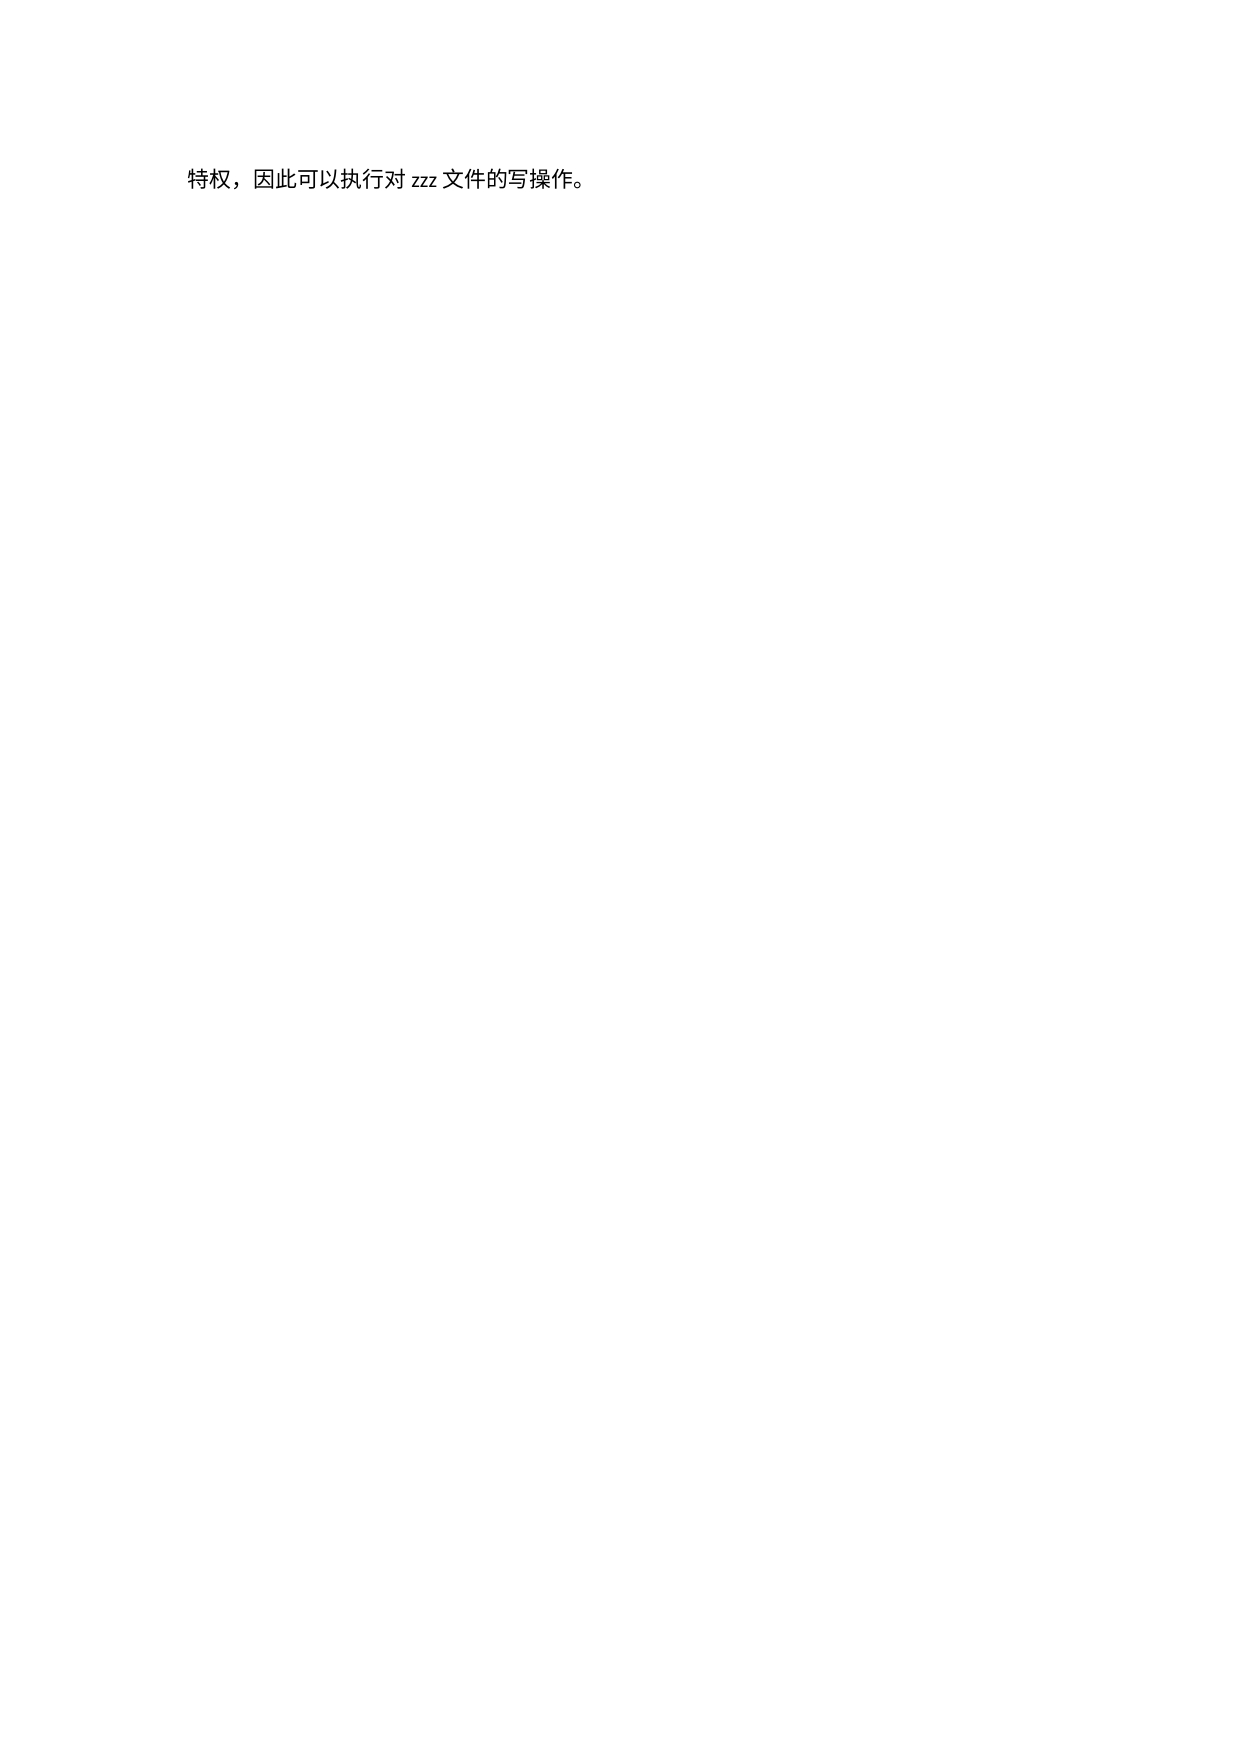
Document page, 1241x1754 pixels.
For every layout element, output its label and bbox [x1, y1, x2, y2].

text [187, 162, 1053, 194]
